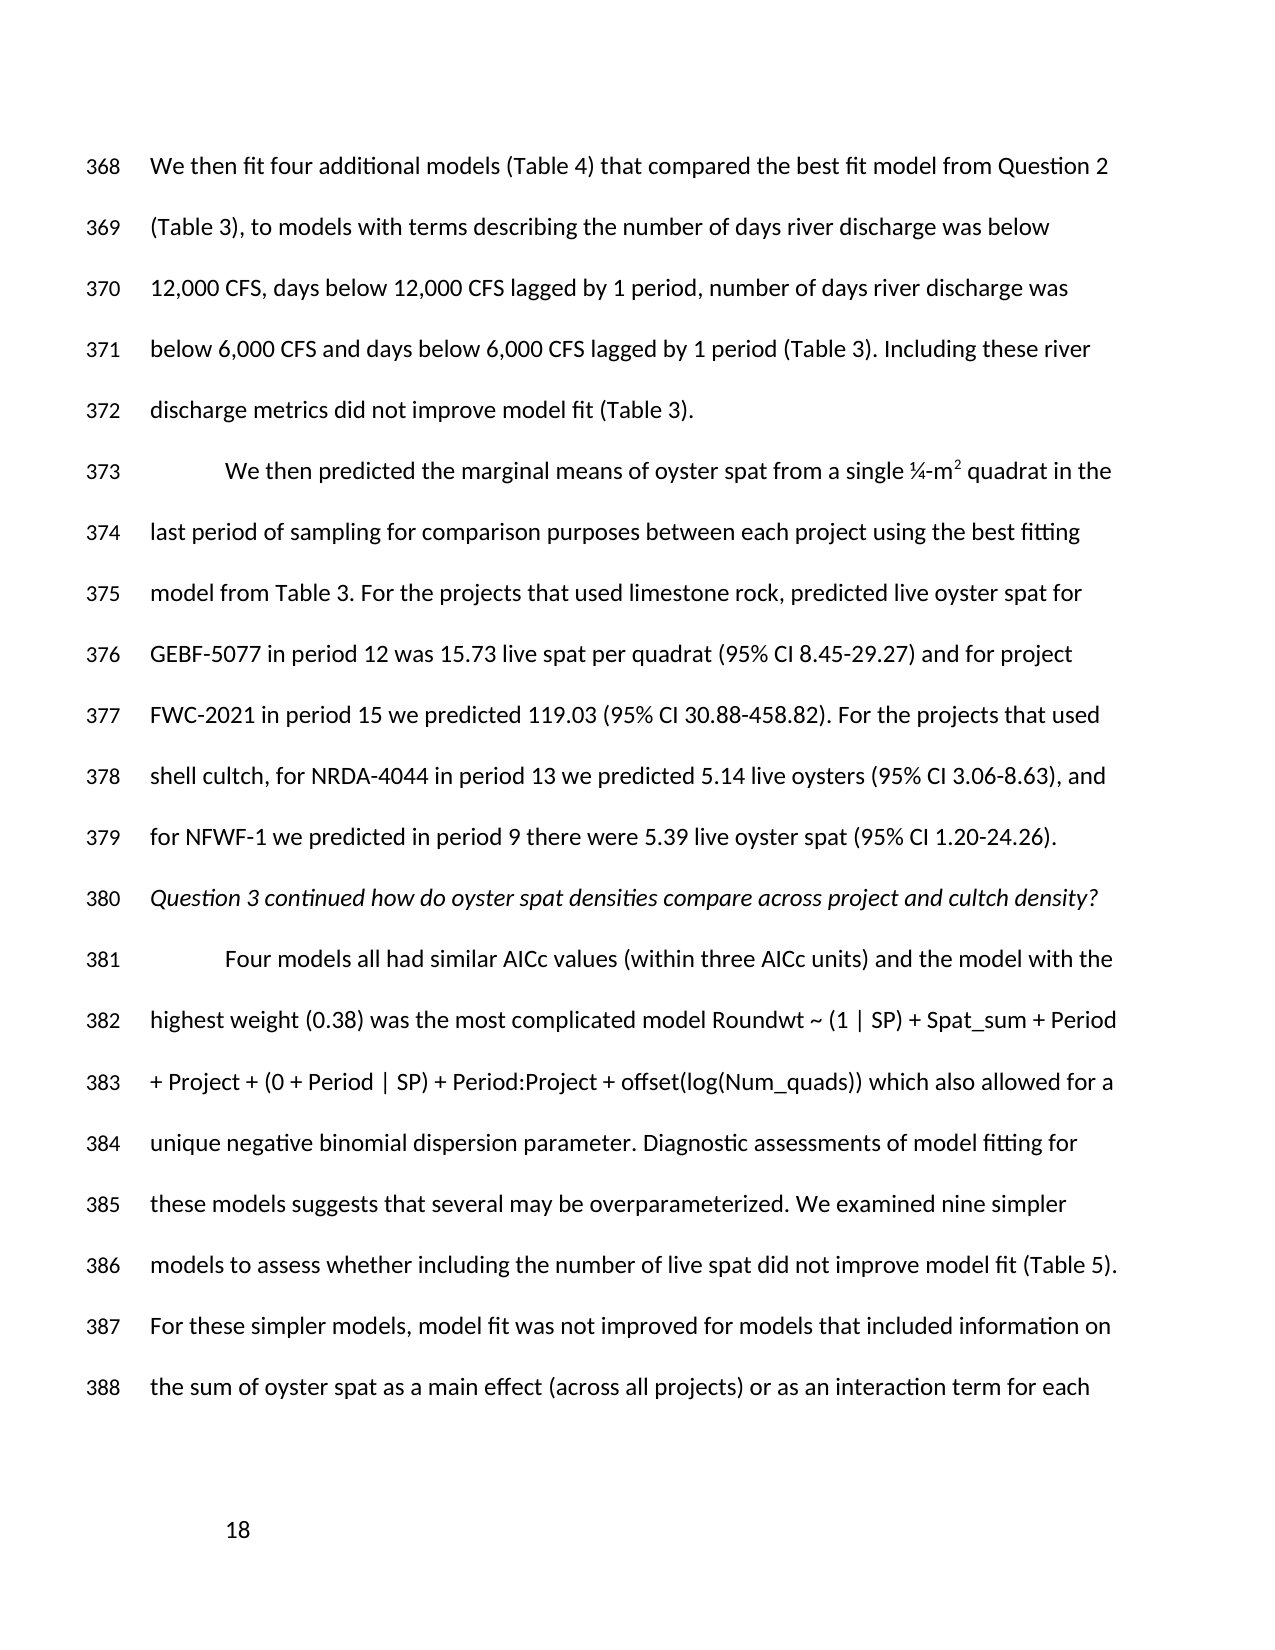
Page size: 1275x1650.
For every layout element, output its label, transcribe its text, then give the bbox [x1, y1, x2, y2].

text We then fit four additional models (Table 4) that compared the best fit model from Question 2 (Table 3), to models with terms describing the number of days river discharge was below 12,000 CFS, days below 12,000 CFS lagged by 1 period, number of days river discharge was below 6,000 CFS and days below 6,000 CFS lagged by 1 period (Table 3). Including these river discharge metrics did not improve model fit (Table 3). [150, 150, 1125, 425]
text We then predicted the marginal means of oyster spat from a single ¼-m2 quadrat in the last period of sampling for comparison purposes between each project using the best fitting model from Table 3. For the projects that used limestone rock, predicted live oyster spat for GEBF-5077 in period 12 was 15.73 live spat per quadrat (95% CI 8.45-29.27) and for project FWC-2021 in period 15 we predicted 119.03 (95% CI 30.88-458.82). For the projects that used shell cultch, for NRDA-4044 in period 13 we predicted 5.14 live oysters (95% CI 3.06-8.63), and for NFWF-1 we predicted in period 9 there were 5.39 live oyster spat (95% CI 1.20-24.26). [150, 455, 1125, 852]
text Question 3 continued how do oyster spat densities compare across project and cultch density? [150, 882, 1125, 913]
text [150, 943, 1125, 1401]
